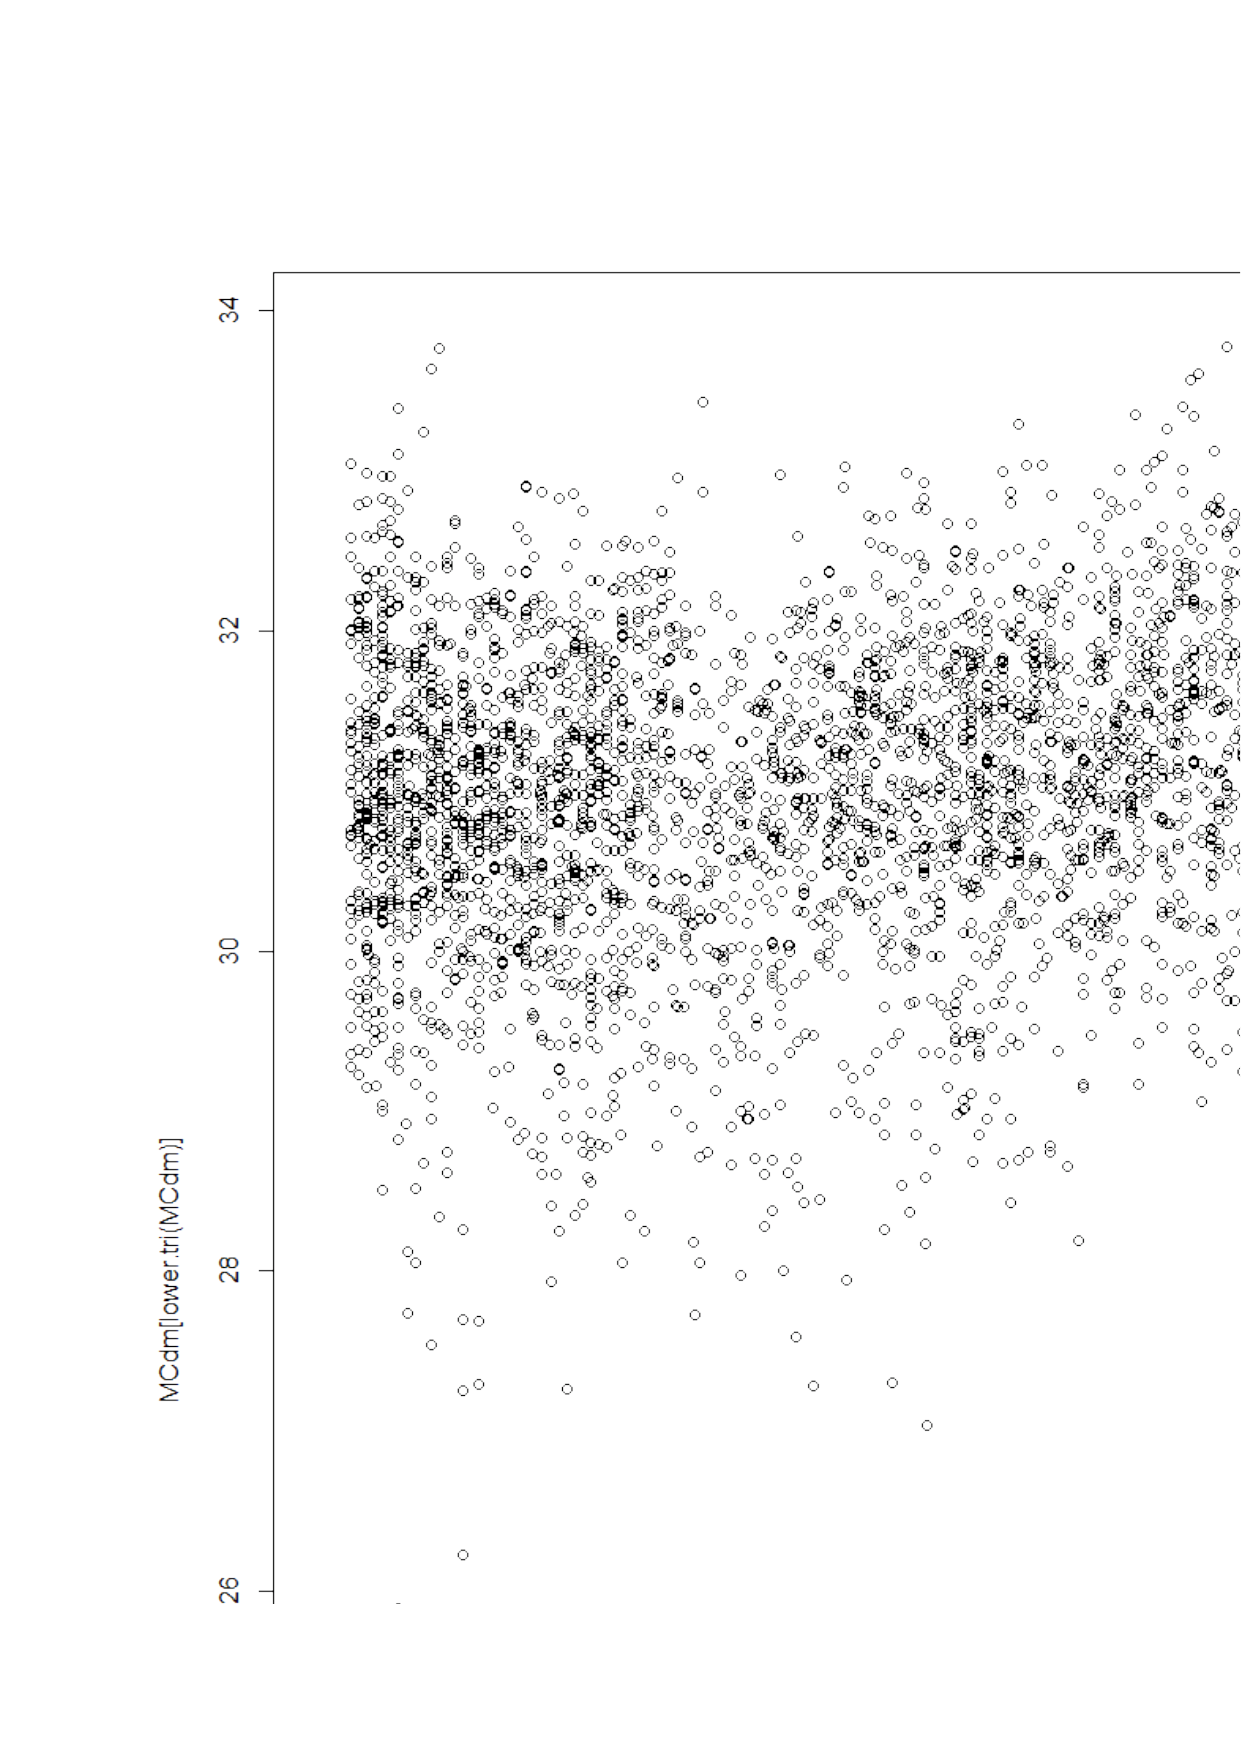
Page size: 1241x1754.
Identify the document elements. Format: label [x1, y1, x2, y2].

picture [150, 150, 1241, 1604]
